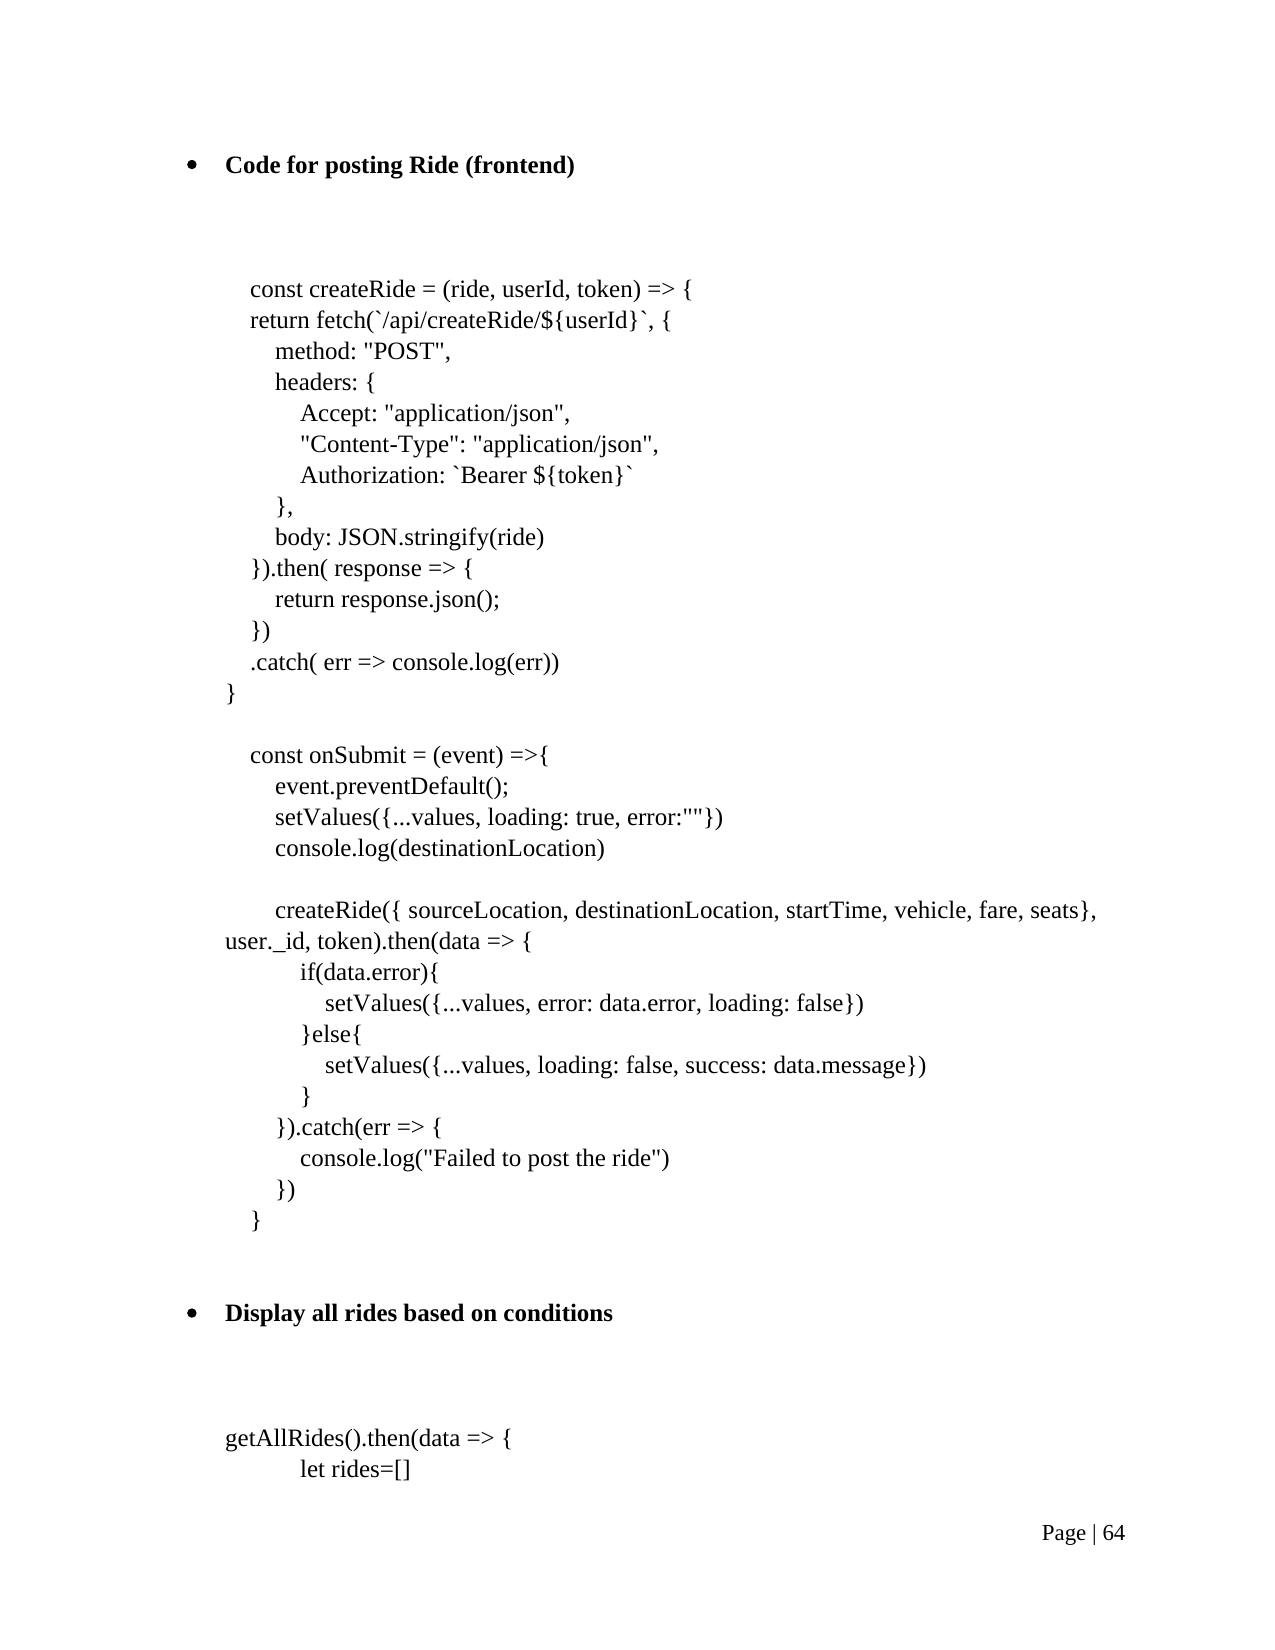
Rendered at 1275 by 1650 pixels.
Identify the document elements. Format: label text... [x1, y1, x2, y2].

list console.log("Failed to post the ride") [225, 1143, 1125, 1172]
list method: "POST", [225, 336, 1125, 365]
list } [225, 1081, 1125, 1110]
list const onSubmit = (event) =>{ [225, 740, 1125, 768]
list event.preventDefault(); [225, 771, 1125, 799]
list Authorization: `Bearer ${token}` [225, 460, 1125, 489]
list setValues({...values, loading: true, error:""}) [225, 802, 1125, 831]
list setValues({...values, loading: false, success: data.message}) [225, 1050, 1125, 1079]
list getAllRides().then(data => { [225, 1423, 1125, 1451]
list return fetch(`/api/createRide/${userId}`, { [225, 305, 1125, 334]
list if(data.error){ [225, 957, 1125, 986]
list Accept: "application/json", [225, 398, 1125, 427]
list .catch( err => console.log(err)) [225, 647, 1125, 675]
list }else{ [225, 1019, 1125, 1048]
list body: JSON.stringify(ride) [225, 522, 1125, 551]
list Code for posting Ride (frontend) [187, 150, 1125, 179]
list }, [225, 491, 1125, 520]
list const createRide = (ride, userId, token) => { [225, 274, 1125, 303]
list }).then( response => { [225, 553, 1125, 582]
list return response.json(); [225, 584, 1125, 613]
list headers: { [225, 367, 1125, 396]
list let rides=[] [225, 1454, 1125, 1482]
list }) [225, 616, 1125, 644]
list "Content-Type": "application/json", [225, 429, 1125, 458]
list } [225, 1205, 1125, 1234]
list }).catch(err => { [225, 1112, 1125, 1141]
list } [225, 678, 1125, 706]
list console.log(destinationLocation) [225, 833, 1125, 862]
list setValues({...values, error: data.error, loading: false}) [225, 988, 1125, 1017]
list createRide({ sourceLocation, destinationLocation, startTime, vehicle, fare, seats}, user._id, token).then(data => { [225, 895, 1125, 955]
list }) [225, 1174, 1125, 1203]
list Display all rides based on conditions [187, 1298, 1125, 1327]
